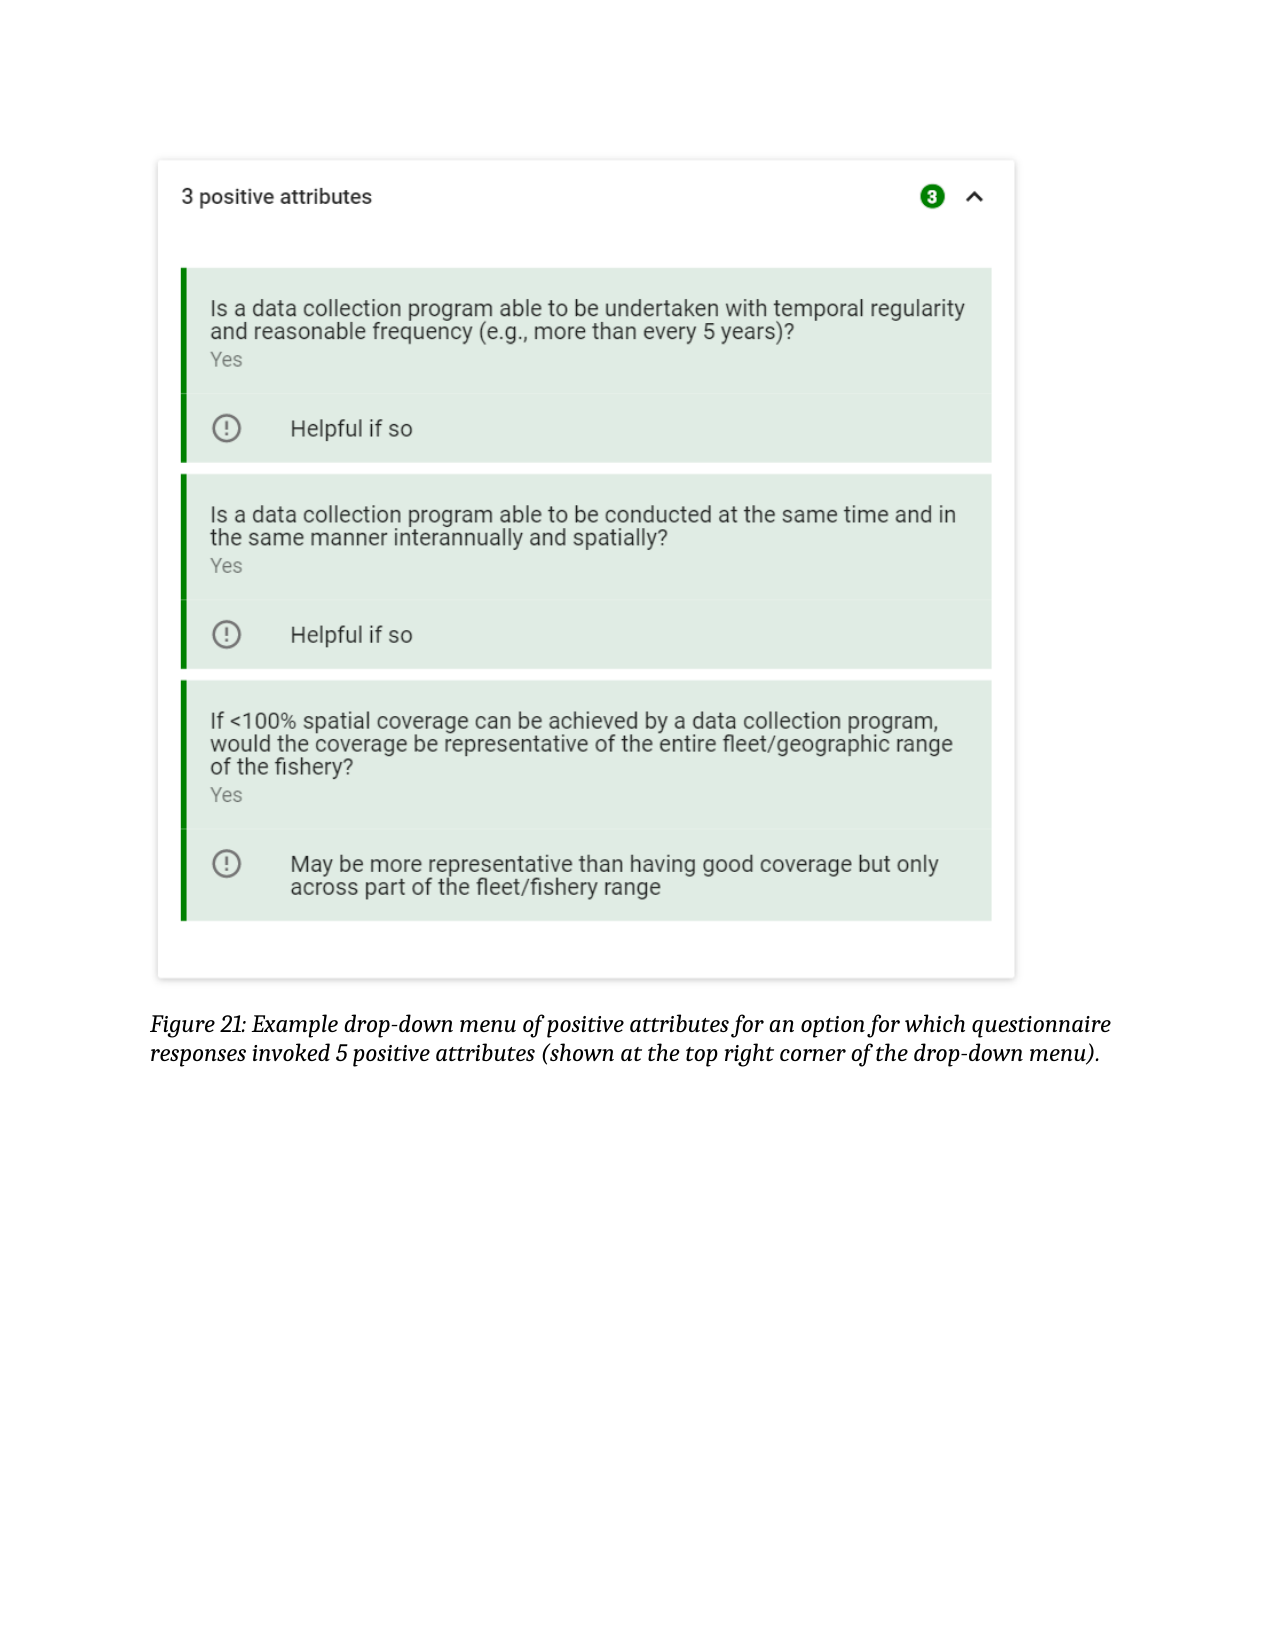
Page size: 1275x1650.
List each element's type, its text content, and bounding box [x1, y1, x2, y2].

text Figure 21: Example drop-down menu of positive attributes for an option for which questionnaire responses invoked 5 positive attributes (shown at the top right corner of the drop-down menu). [150, 1010, 1125, 1068]
picture [150, 150, 1025, 990]
